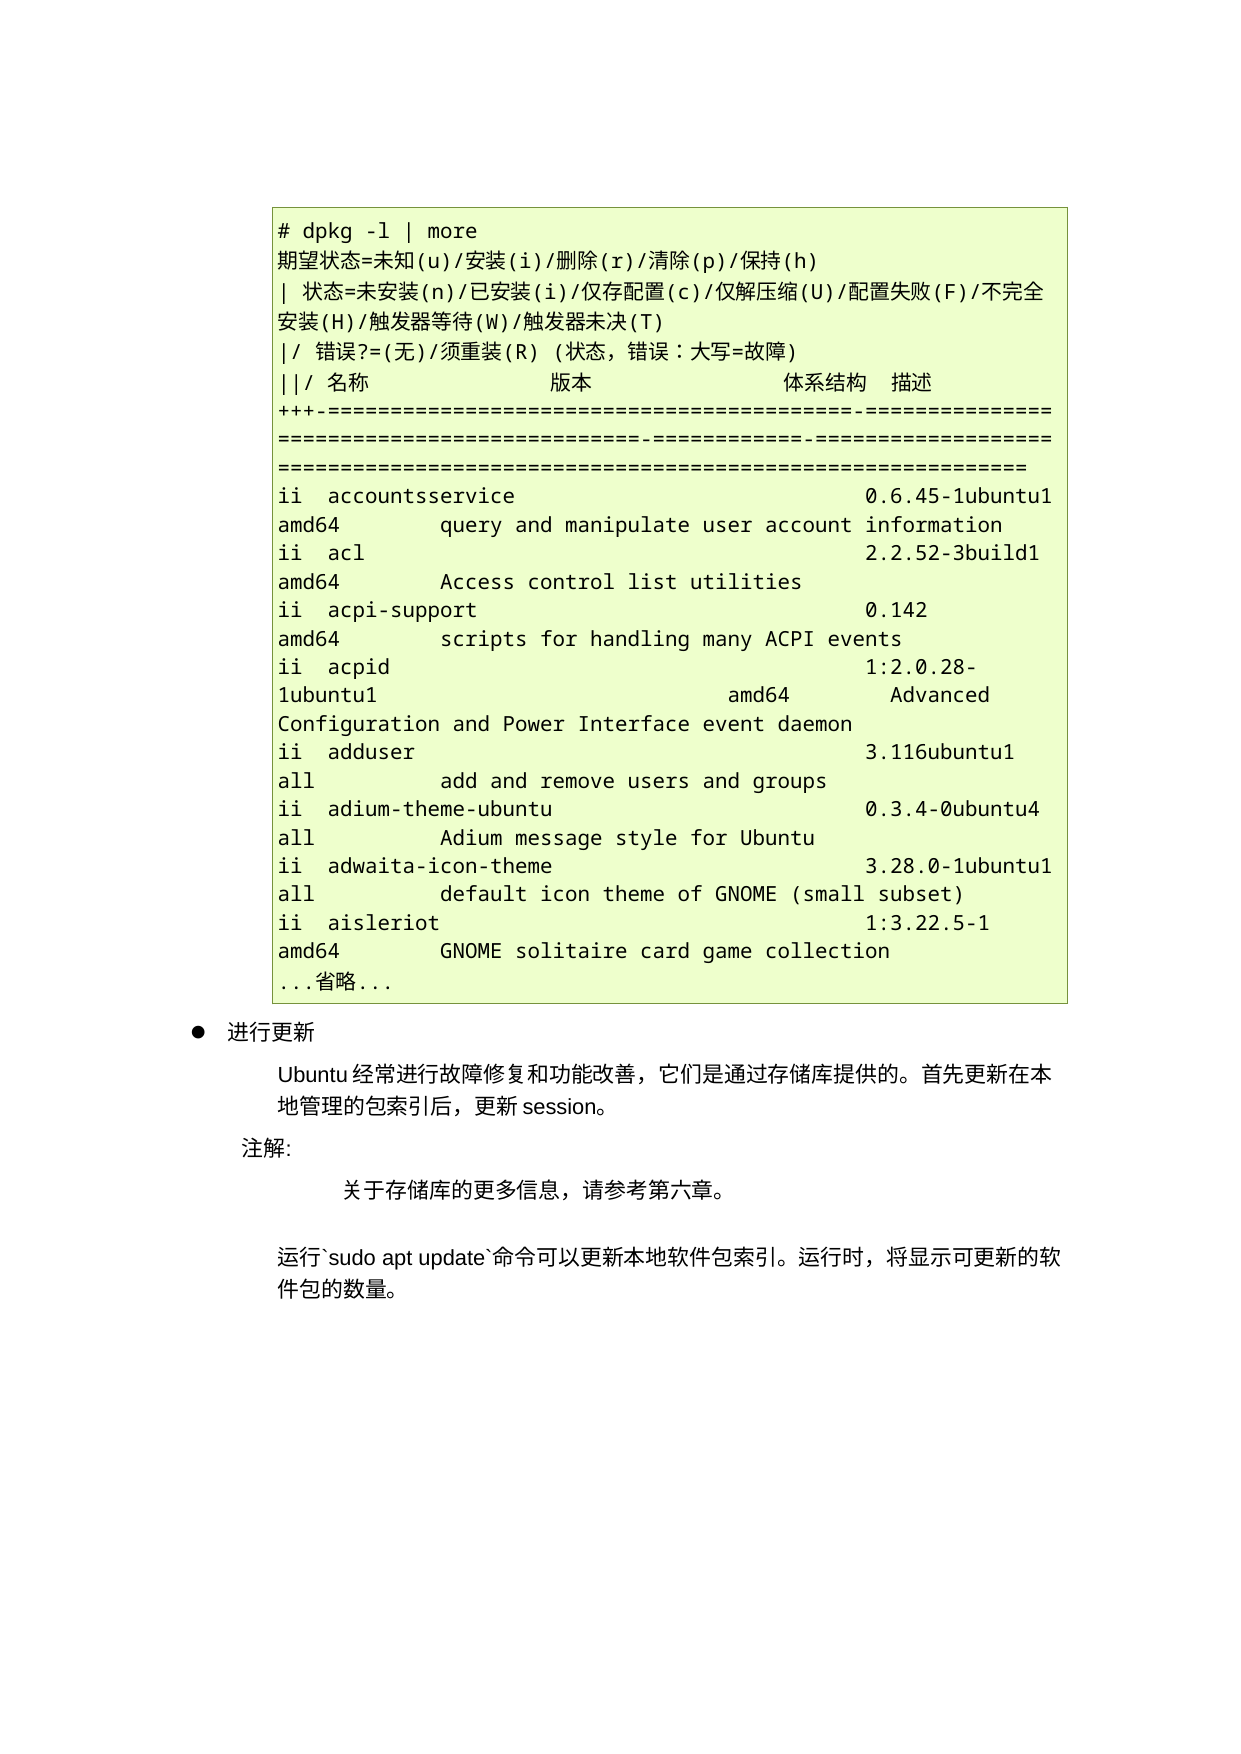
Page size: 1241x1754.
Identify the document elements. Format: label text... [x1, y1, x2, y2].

list 进行更新 [190, 1015, 1063, 1047]
text # dpkg -l | more 期望状态=未知(u)/安装(i)/删除(r)/清除(p)/保持(h) | 状态=未安装(n)/已安装(i)/仅存配置(c)/仅解压缩(U)/配置失败(F)/不完全安装(H)/触发器等待(W)/触发器未决(T) |/ 错误?=(无)/须重装(R) (状态，错误：大写=故障) ||/ 名称 版本 体系结构 描述 +++-==========================================-============================================-============-=============================================================================== ii accountsservice 0.6.45-1ubuntu1 amd64 query and manipulate user account information ii acl 2.2.52-3build1 amd64 Access control list utilities ii acpi-support 0.142 amd64 scripts for handling many ACPI events ii acpid 1:2.0.28-1ubuntu1 amd64 Advanced Configuration and Power Interface event daemon ii adduser 3.116ubuntu1 all add and remove users and groups ii adium-theme-ubuntu 0.3.4-0ubuntu4 all Adium message style for Ubuntu ii adwaita-icon-theme 3.28.0-1ubuntu1 all default icon theme of GNOME (small subset) ii aisleriot 1:3.22.5-1 amd64 GNOME solitaire card game collection ...省略... [273, 208, 1067, 1003]
table_cell 关于存储库的更多信息，请参考第六章。 [230, 1173, 1010, 1215]
text Ubuntu经常进行故障修复和功能改善，它们是通过存储库提供的。首先更新在本地管理的包索引后，更新session。 [277, 1057, 1063, 1120]
table_header 注解: [230, 1131, 1010, 1173]
text 运行`sudo apt update`命令可以更新本地软件包索引。运行时，将显示可更新的软件包的数量。 [277, 1240, 1063, 1303]
